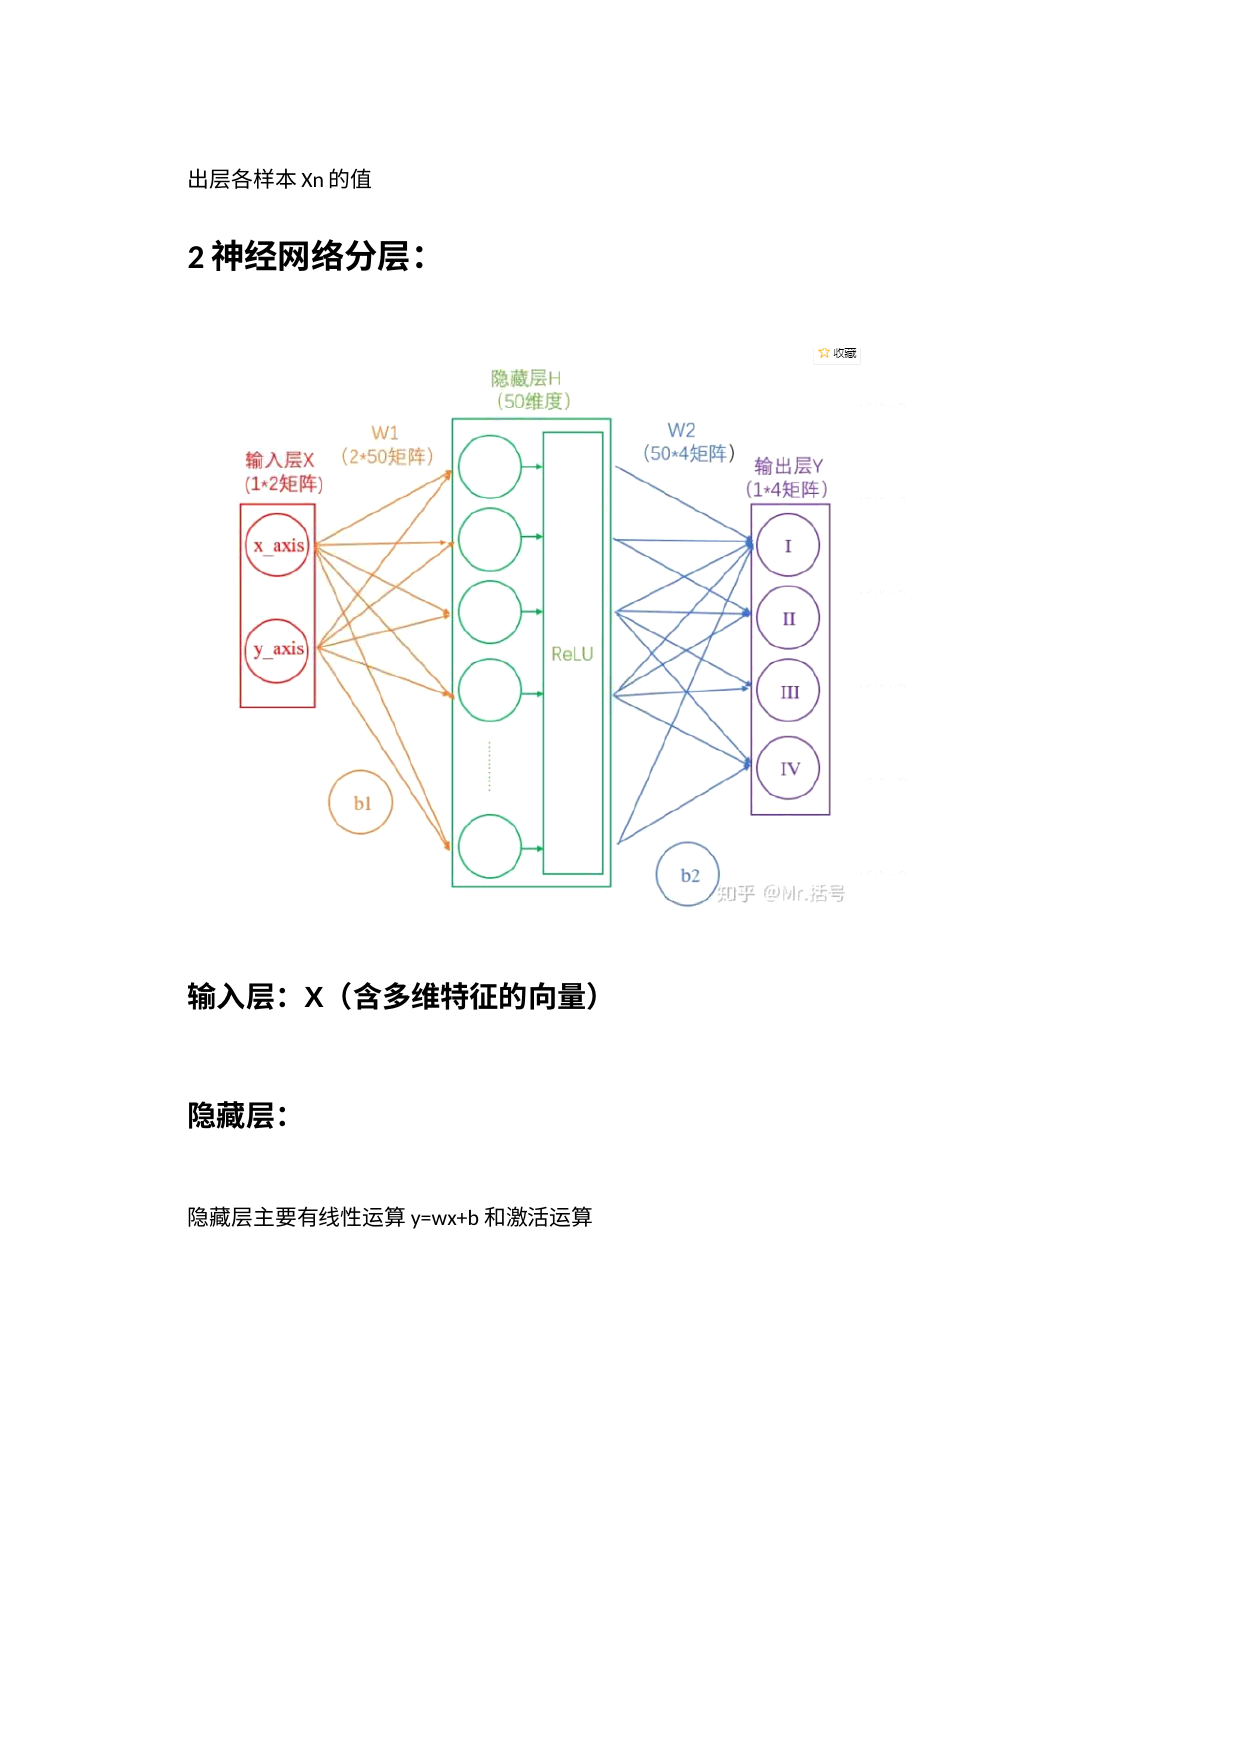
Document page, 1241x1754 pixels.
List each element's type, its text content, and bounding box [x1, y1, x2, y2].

subtitle 隐藏层： [187, 1081, 1053, 1146]
subtitle 输入层：X（含多维特征的向量） [187, 962, 1053, 1027]
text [187, 162, 1053, 194]
text 隐藏层主要有线性运算y=wx+b 和激活运算 [187, 1199, 1053, 1232]
picture [187, 348, 1052, 915]
subtitle 2神经网络分层： [187, 222, 1053, 287]
